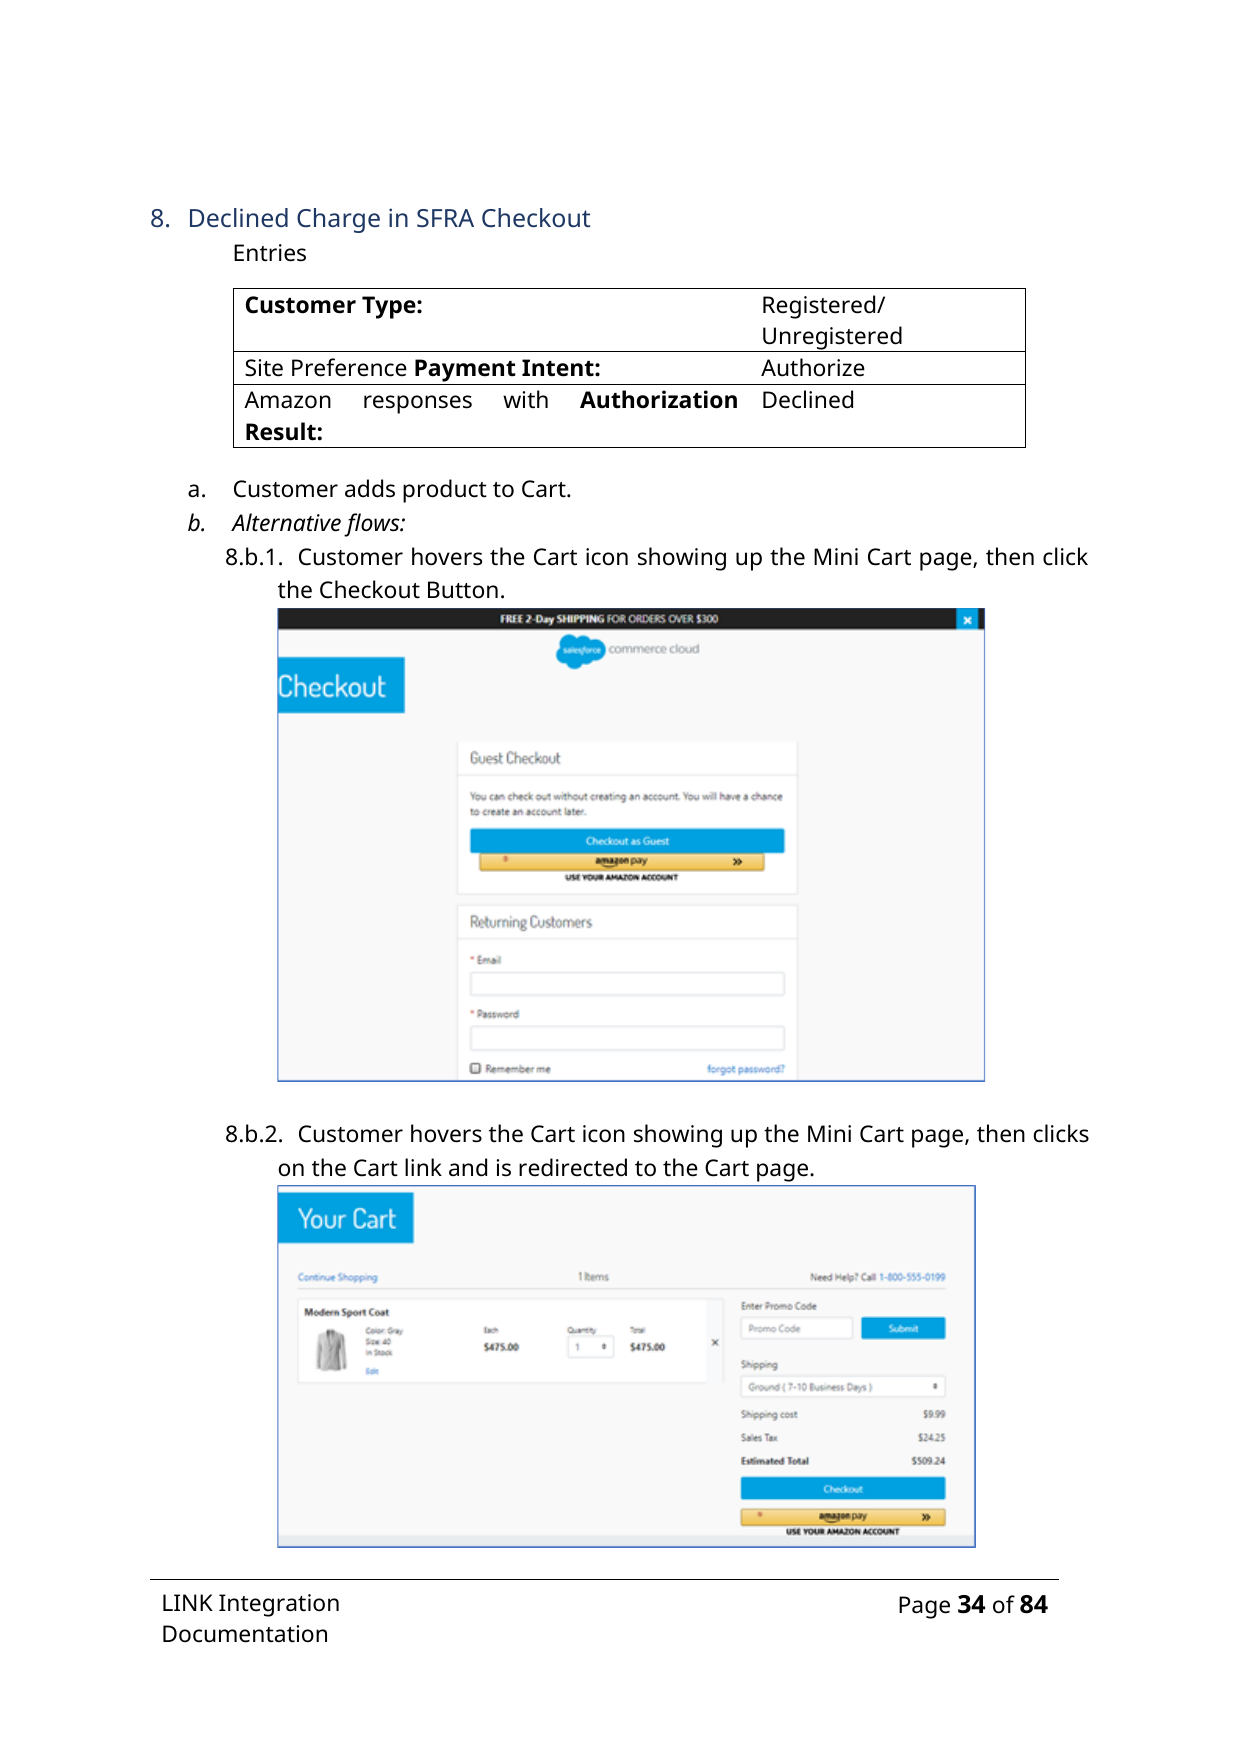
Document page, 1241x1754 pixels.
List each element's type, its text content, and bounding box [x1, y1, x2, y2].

table_cell Amazon responses with Authorization Result: [234, 385, 750, 447]
table_header Registered/Unregistered [750, 289, 1025, 351]
table_header Customer Type: [234, 289, 750, 351]
picture [277, 1185, 976, 1548]
list Alternative flows: [187, 507, 1090, 538]
table_cell Site Preference Payment Intent: [234, 352, 750, 383]
table_cell Declined [750, 385, 1025, 447]
picture [277, 608, 986, 1082]
list Customer adds product to Cart. [187, 473, 1090, 504]
picture [964, 617, 971, 624]
subtitle Declined Charge in SFRA Checkout [150, 200, 1090, 234]
list Customer hovers the Cart icon showing up the Mini Cart page, then click the Checkout Button. [225, 541, 1090, 606]
table_cell Authorize [750, 352, 1025, 383]
list Customer hovers the Cart icon showing up the Mini Cart page, then clicks on the Cart link and is redirected to the Cart page. [225, 1118, 1090, 1183]
list Entries [232, 237, 1090, 268]
